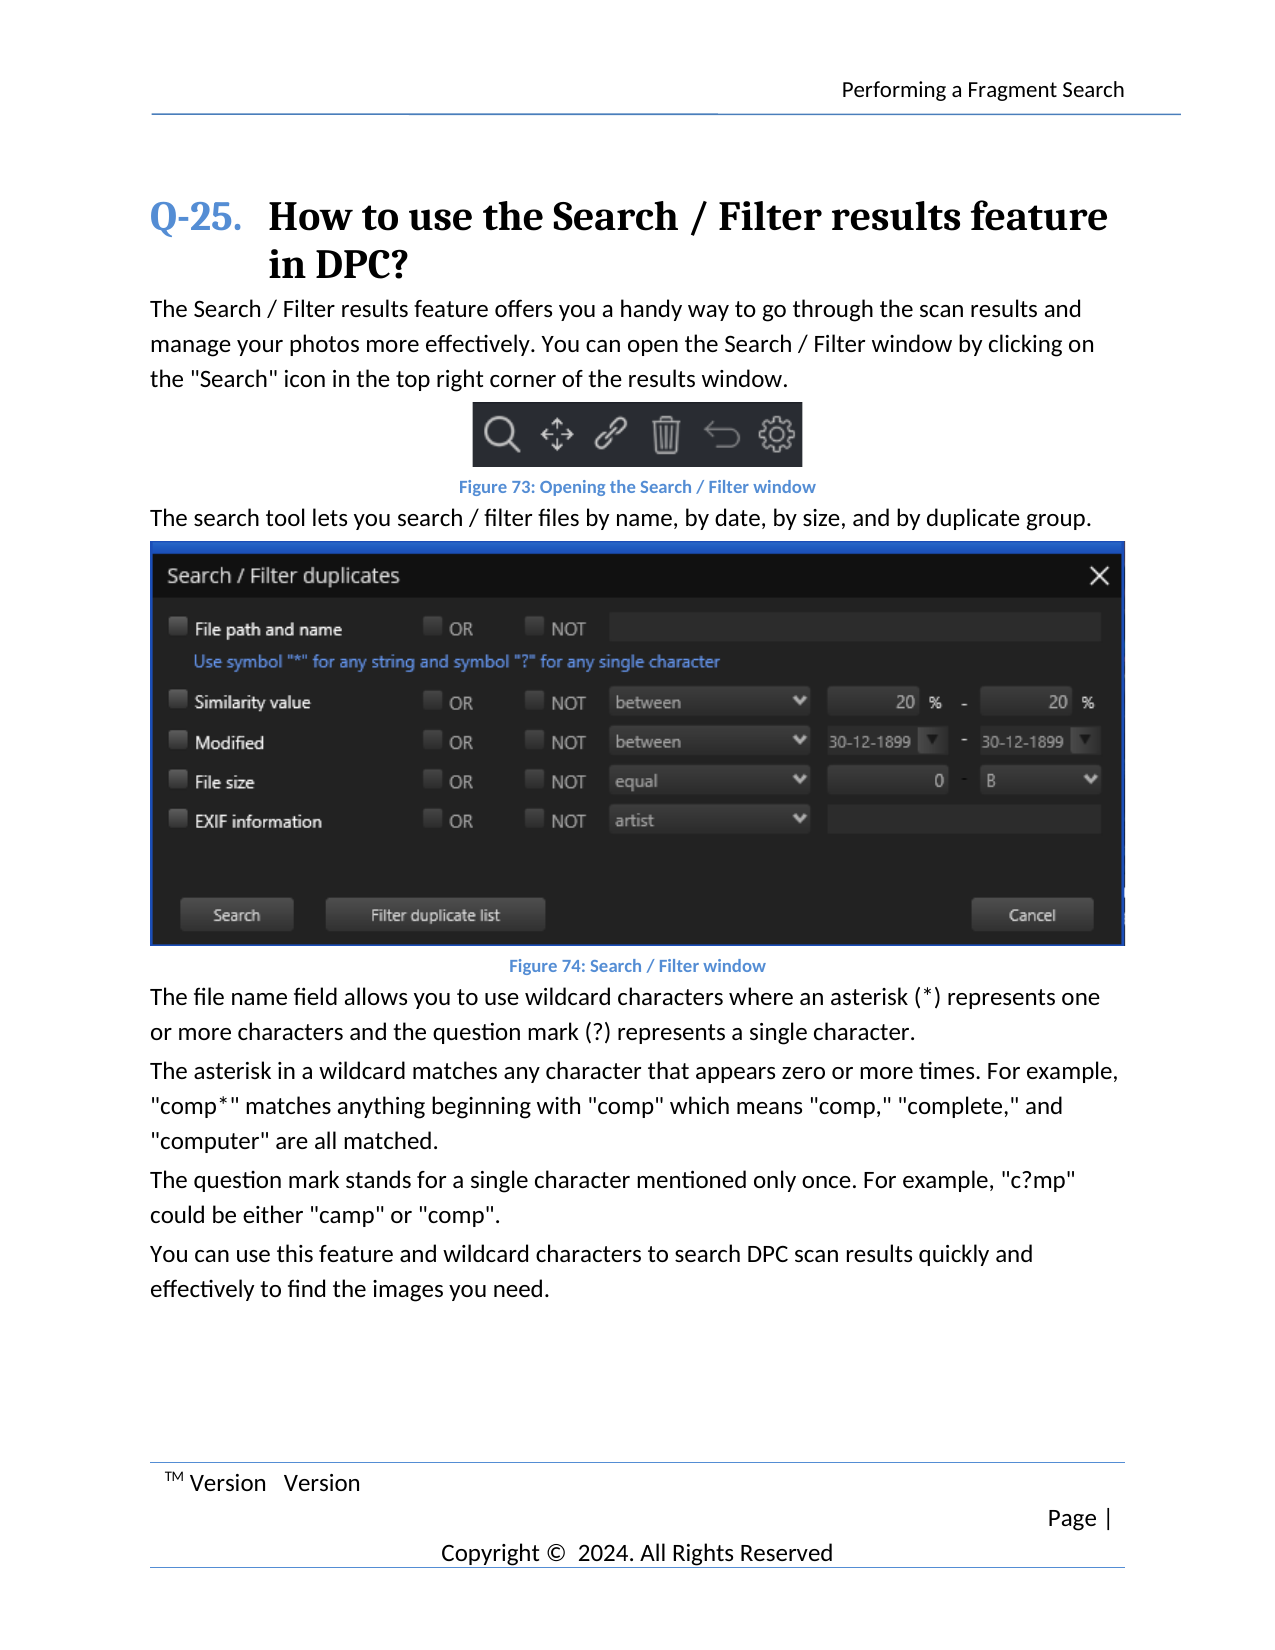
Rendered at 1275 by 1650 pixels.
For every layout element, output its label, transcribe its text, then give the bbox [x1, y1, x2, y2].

text The file name field allows you to use wildcard characters where an asterisk (*) represents one or more characters and the question mark (?) represents a single character. [150, 981, 1125, 1047]
text You can use this feature and wildcard characters to search DPC scan results quickly and effectively to find the images you need. [150, 1239, 1125, 1304]
text The search tool lets you search / filter files by name, by date, by size, and by duplicate group. [150, 502, 1125, 533]
picture [150, 541, 1125, 946]
picture [472, 402, 803, 467]
text Figure 74: Search / Filter window [150, 954, 1125, 977]
text Figure 73: Opening the Search / Filter window [150, 475, 1125, 498]
text The question mark stands for a single character mentioned only once. For example, "c?mp" could be either "camp" or "comp". [150, 1164, 1125, 1230]
text The Search / Filter results feature offers you a handy way to go through the scan results and manage your photos more effectively. You can open the Search / Filter window by clicking on the "Search" icon in the top right corner of the results window. [150, 293, 1125, 394]
text How to use the Search / Filter results feature in DPC? [150, 193, 1125, 289]
text The asterisk in a wildcard matches any character that appears zero or more times. For example, "comp*" matches anything beginning with "comp" which means "comp," "complete," and "computer" are all matched. [150, 1055, 1125, 1156]
